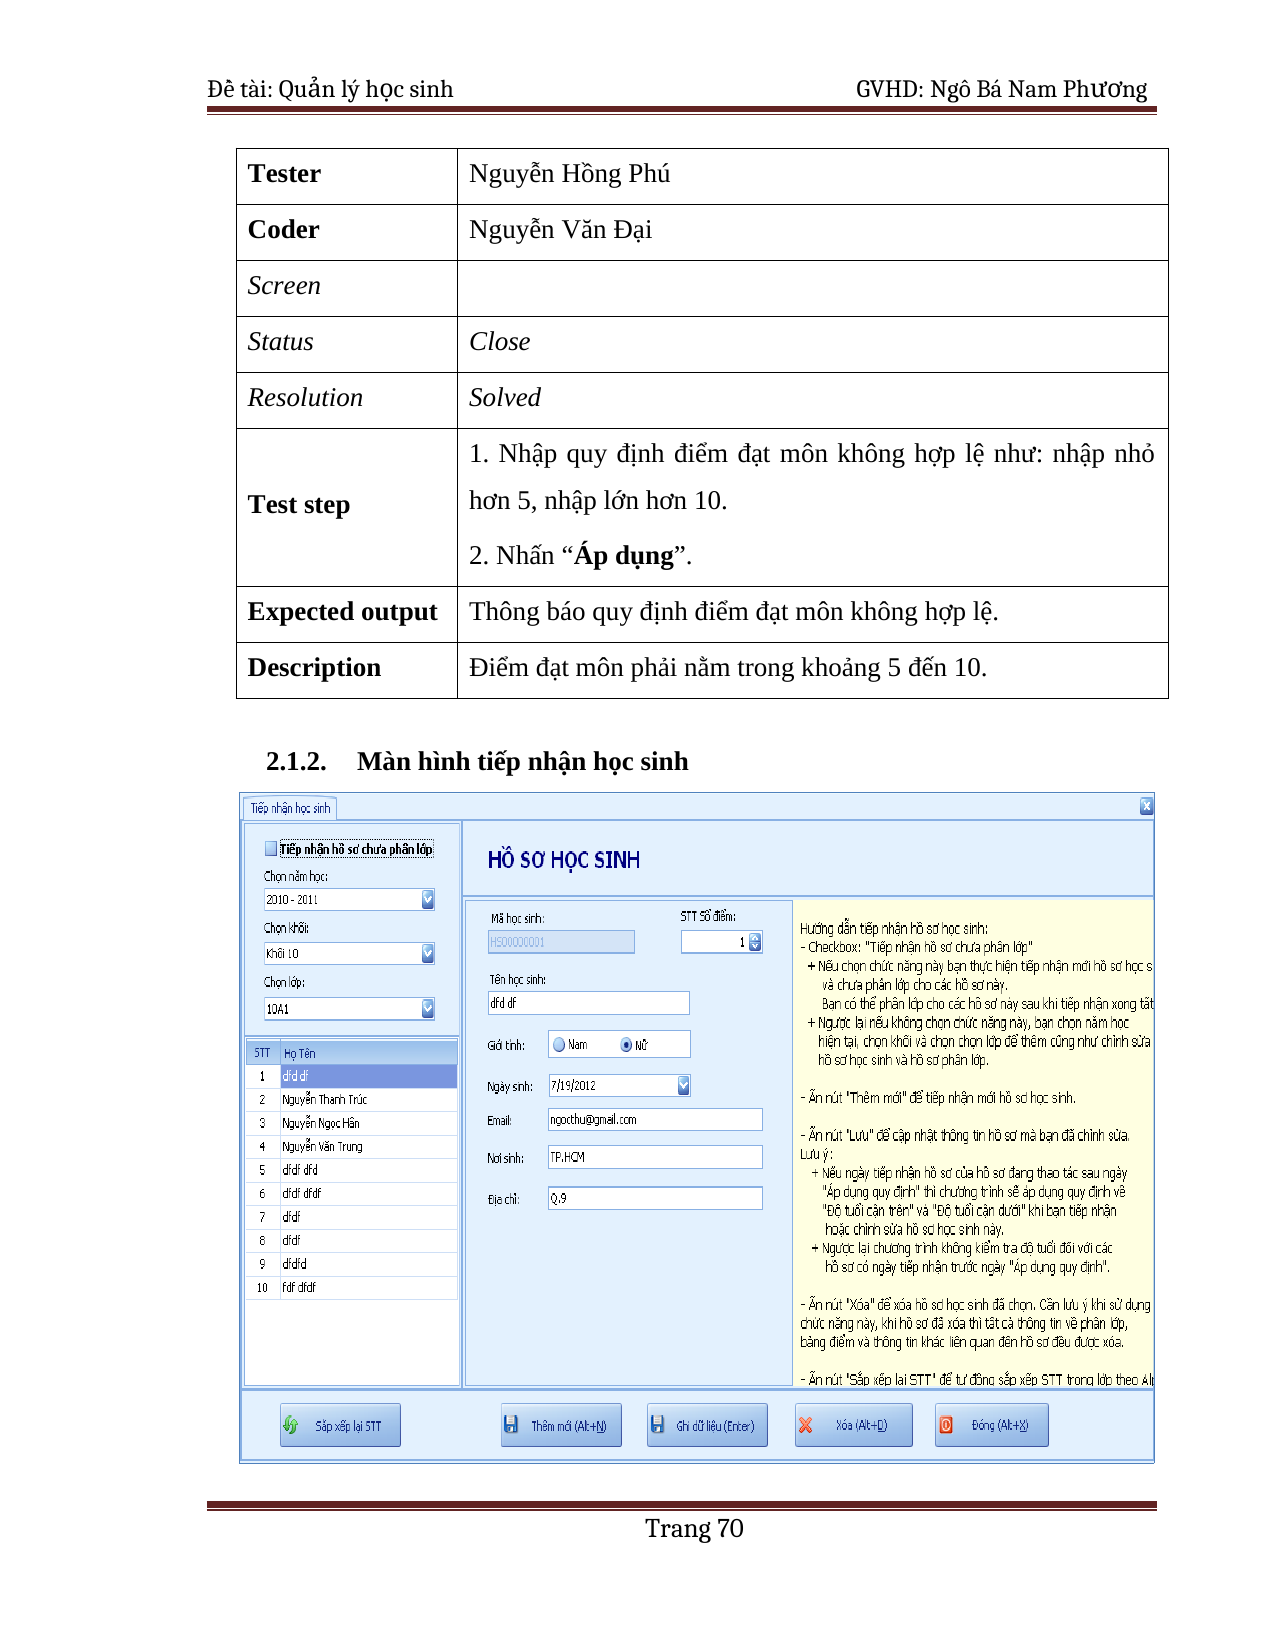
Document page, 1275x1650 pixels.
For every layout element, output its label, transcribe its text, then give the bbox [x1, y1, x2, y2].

picture [240, 793, 1154, 1463]
table_cell Solved [458, 373, 1168, 428]
table_cell Expected output [237, 587, 457, 642]
table_cell Test step [237, 429, 457, 586]
table_cell Tester [237, 149, 457, 204]
list Màn hình tiếp nhận học sinh [207, 745, 1157, 777]
table_cell Điểm đạt môn phải nằm trong khoảng 5 đến 10. [458, 643, 1168, 698]
table_cell Close [458, 317, 1168, 372]
table_cell Nguyễn Văn Đại [458, 205, 1168, 260]
table_cell Status [237, 317, 457, 372]
table_cell 1. Nhập quy định điểm đạt môn không hợp lệ như: nhập nhỏ hơn 5, nhập lớn hơn 10. 2. Nhấn “Áp dụng”. [458, 429, 1168, 586]
table_cell Description [237, 643, 457, 698]
table_cell [458, 261, 1168, 316]
table_cell Coder [237, 205, 457, 260]
table_cell Thông báo quy định điểm đạt môn không hợp lệ. [458, 587, 1168, 642]
table_cell Screen [237, 261, 457, 316]
table_cell Resolution [237, 373, 457, 428]
table_cell Nguyễn Hồng Phú [458, 149, 1168, 204]
